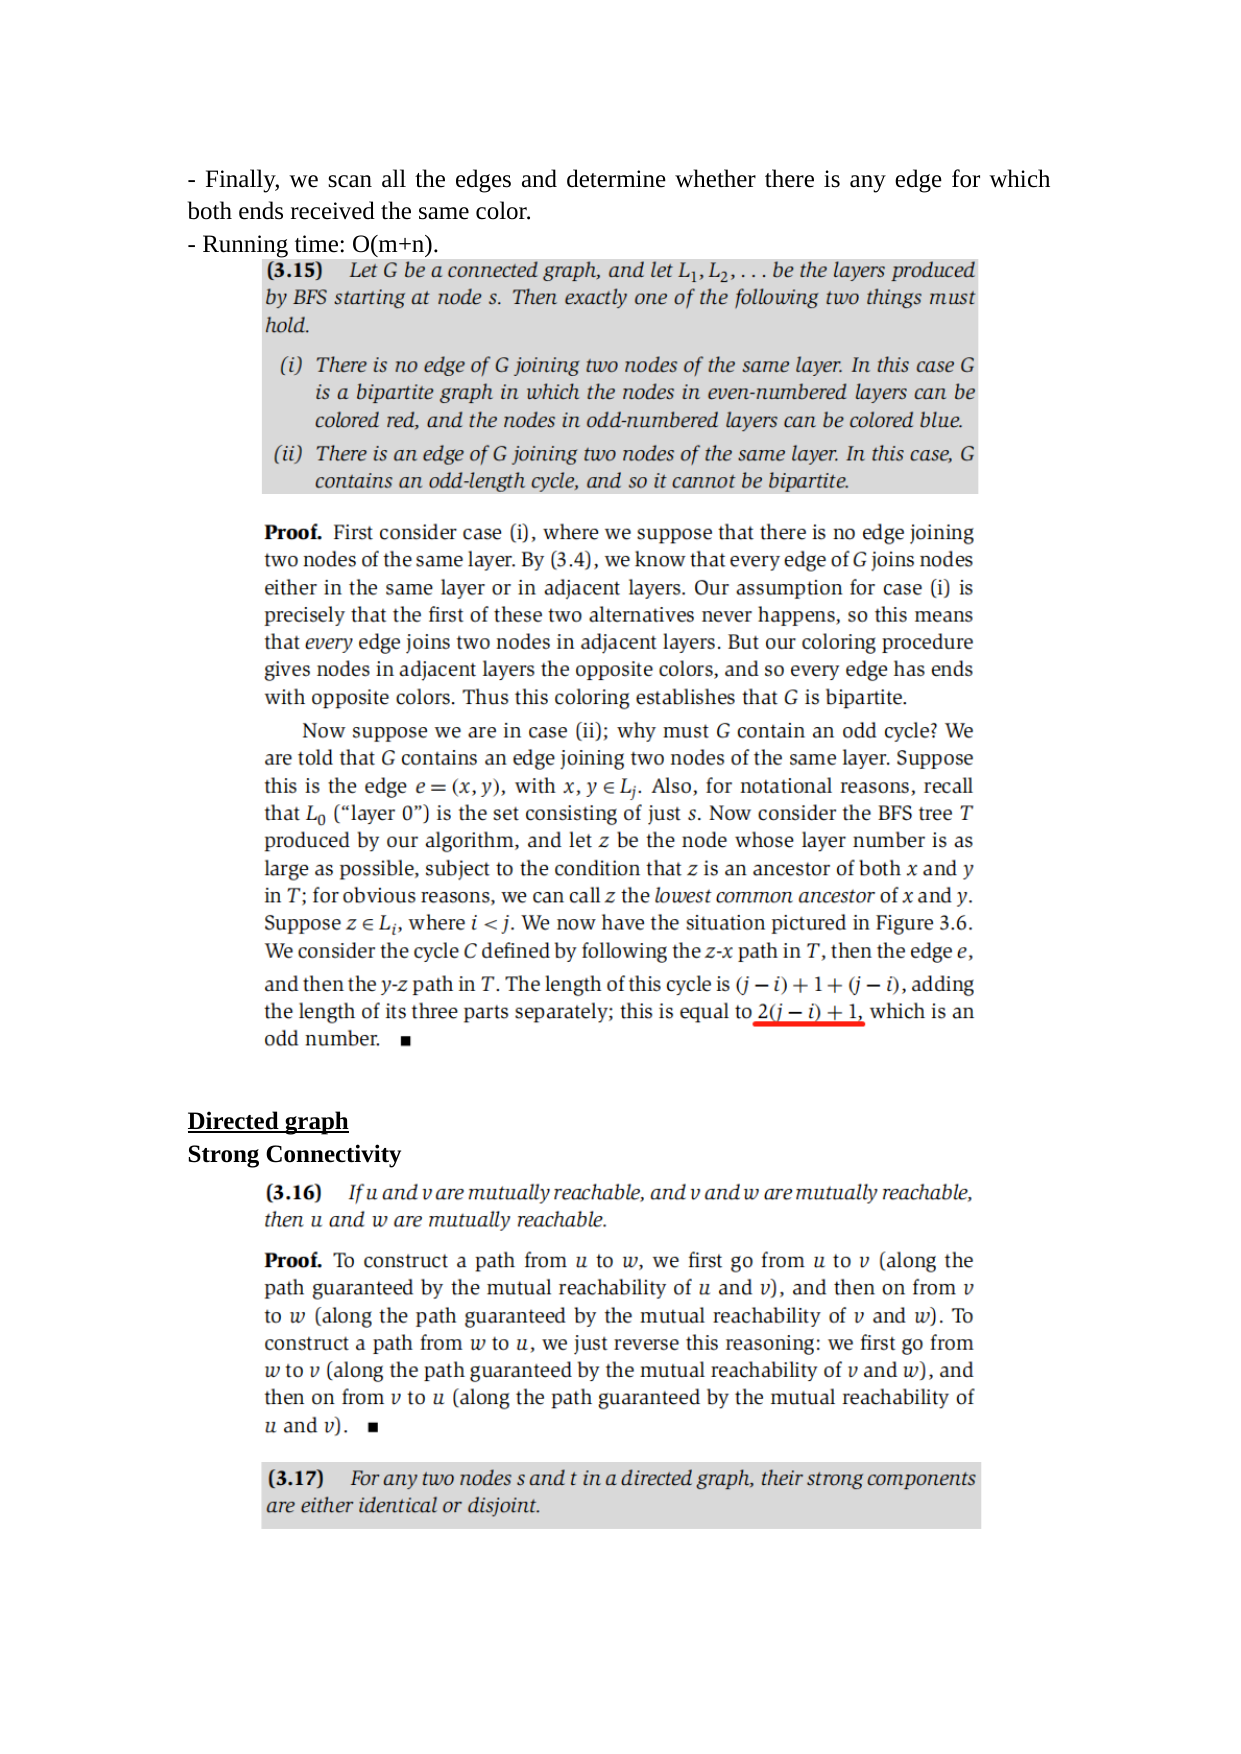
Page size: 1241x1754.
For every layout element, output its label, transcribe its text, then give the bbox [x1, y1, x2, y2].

text - Finally, we scan all the edges and determine whether there is any edge for which both ends received the same color. [187, 162, 1053, 227]
picture [261, 259, 979, 494]
picture [258, 1462, 982, 1529]
text Directed graph [187, 1104, 1053, 1137]
text - Running time: O(m+n). [187, 227, 1053, 259]
picture [261, 974, 979, 1051]
picture [258, 519, 982, 964]
picture [257, 1169, 983, 1448]
text Strong Connectivity [187, 1137, 1053, 1169]
